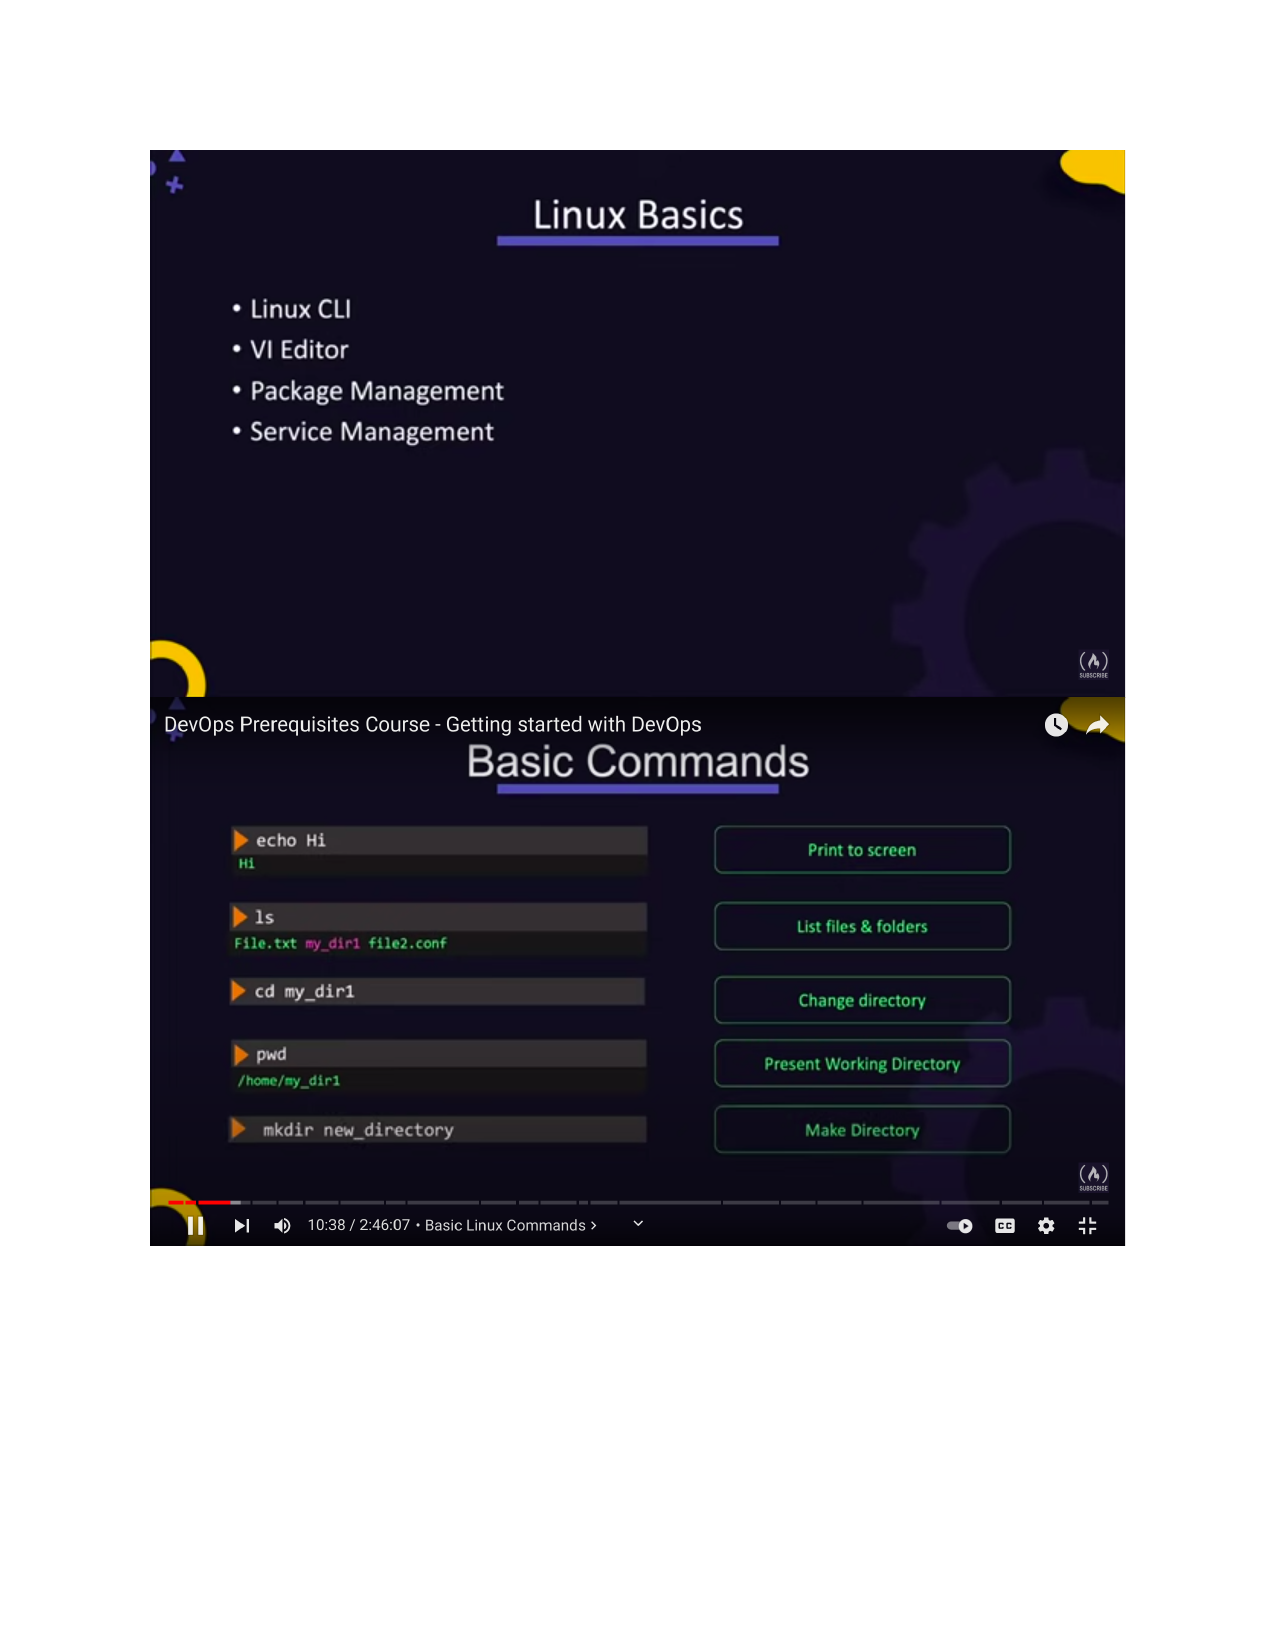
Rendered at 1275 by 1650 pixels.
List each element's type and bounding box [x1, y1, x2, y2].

picture [150, 150, 1125, 1246]
